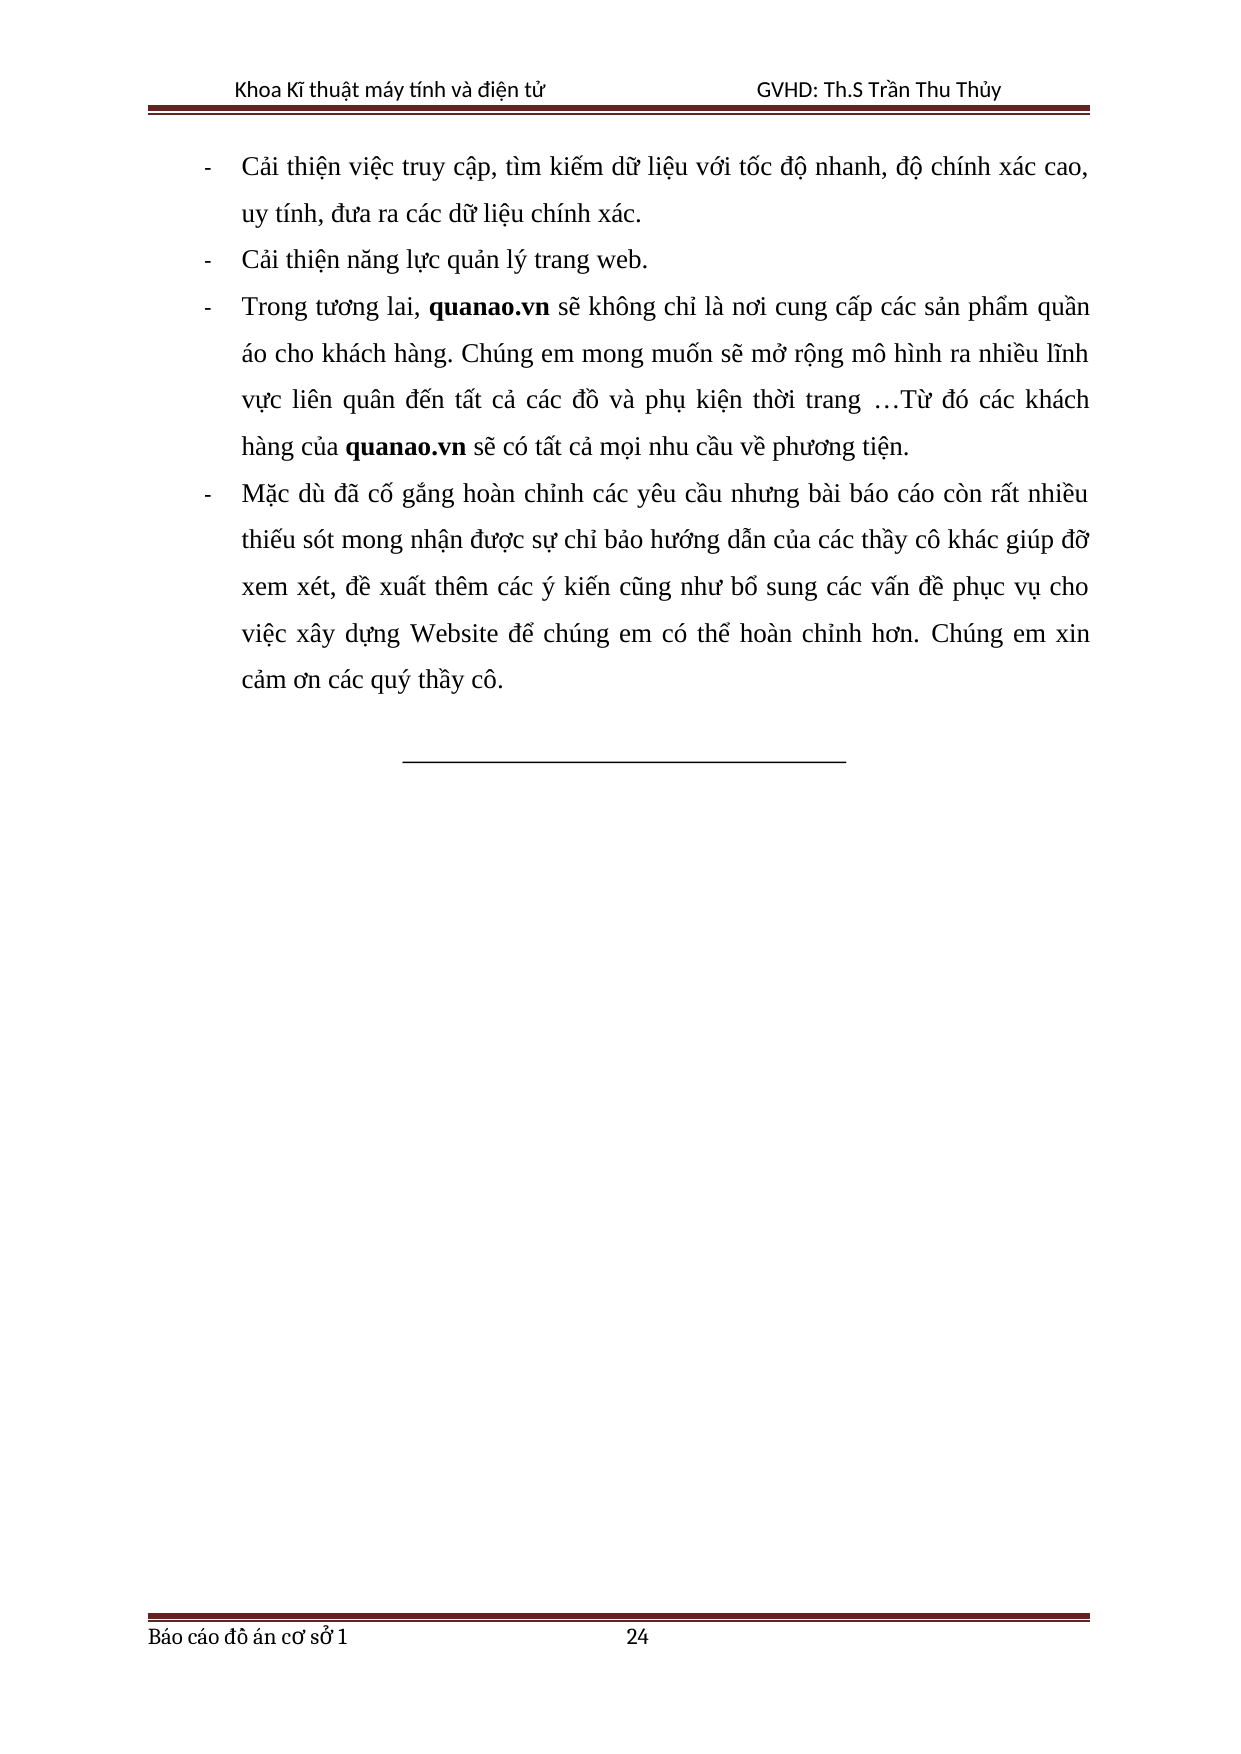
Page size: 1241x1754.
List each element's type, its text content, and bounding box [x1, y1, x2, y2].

list Cải thiện năng lực quản lý trang web. [204, 243, 1090, 274]
list Trong tương lai, quanao.vn sẽ không chỉ là nơi cung cấp các sản phẩm quần áo cho khách hàng. Chúng em mong muốn sẽ mở rộng mô hình ra nhiều lĩnh vực liên quân đến tất cả các đồ và phụ kiện thời trang …Từ đó các khách hàng của quanao.vn sẽ có tất cả mọi nhu cầu về phương tiện. [204, 290, 1090, 461]
list Cải thiện việc truy cập, tìm kiếm dữ liệu với tốc độ nhanh, độ chính xác cao, uy tính, đưa ra các dữ liệu chính xác. [204, 150, 1090, 228]
list Mặc dù đã cố gắng hoàn chỉnh các yêu cầu nhưng bài báo cáo còn rất nhiều thiếu sót mong nhận được sự chỉ bảo hướng dẫn của các thầy cô khác giúp đỡ xem xét, đề xuất thêm các ý kiến cũng như bổ sung các vấn đề phục vụ cho việc xây dựng Website để chúng em có thể hoàn chỉnh hơn. Chúng em xin cảm ơn các quý thầy cô. [204, 477, 1090, 694]
